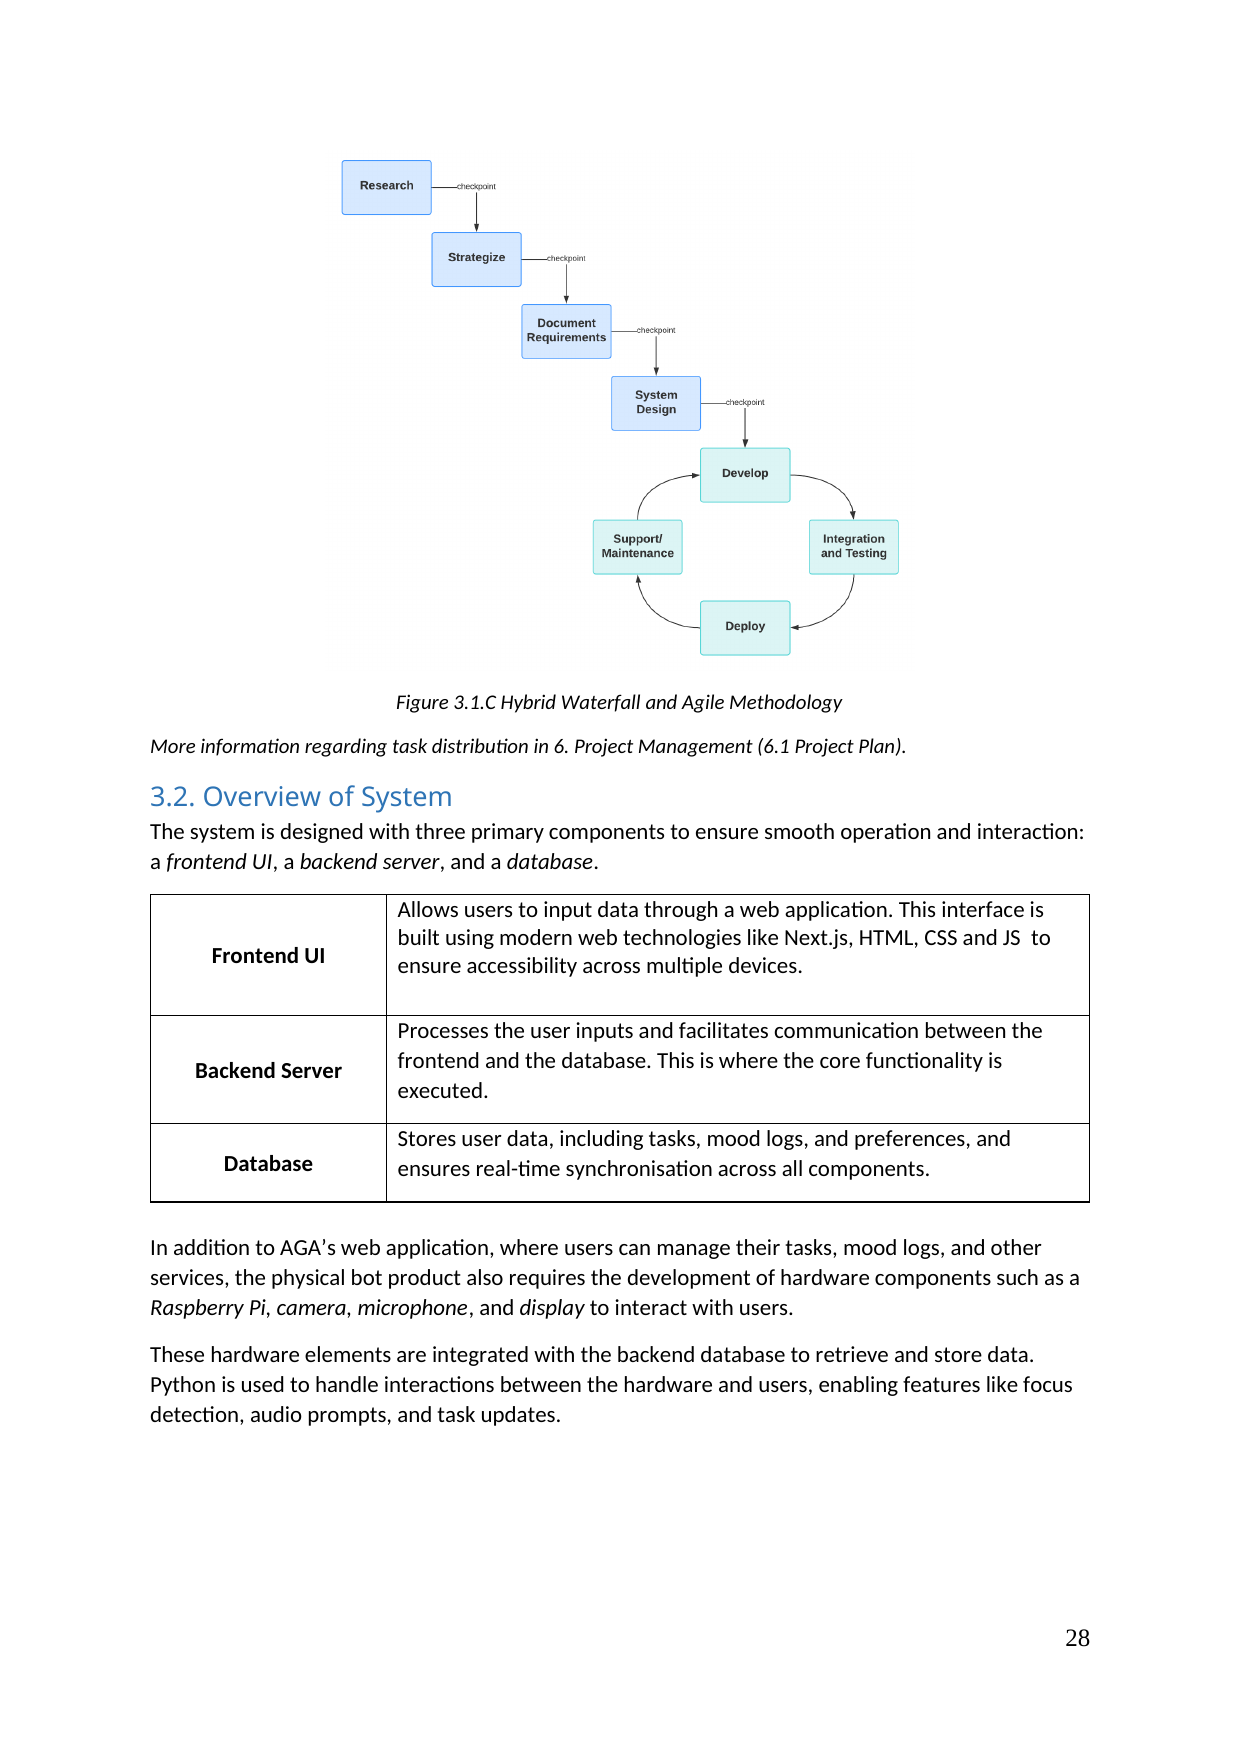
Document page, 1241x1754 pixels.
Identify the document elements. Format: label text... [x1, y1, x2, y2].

picture [324, 150, 916, 671]
subtitle 3.2. Overview of System [150, 777, 1090, 814]
table_cell Stores user data, including tasks, mood logs, and preferences, and ensures real-time synchronisation across all components. [387, 1124, 1089, 1201]
text The system is designed with three primary components to ensure smooth operation and interaction: a frontend UI, a backend server, and a database. [150, 817, 1090, 876]
text These hardware elements are integrated with the backend database to retrieve and store data. Python is used to handle interactions between the hardware and users, enabling features like focus detection, audio prompts, and task updates. [150, 1340, 1090, 1428]
table_cell Backend Server [151, 1016, 386, 1123]
table_header Frontend UI [151, 895, 386, 1015]
table_cell Processes the user inputs and facilitates communication between the frontend and the database. This is where the core functionality is executed. [387, 1016, 1089, 1123]
table_header Allows users to input data through a web application. This interface is built using modern web technologies like Next.js, HTML, CSS and JS to ensure accessibility across multiple devices. [387, 895, 1089, 1015]
table_cell Database [151, 1124, 386, 1201]
text More information regarding task distribution in 6. Project Management (6.1 Project Plan). [150, 733, 1090, 759]
text In addition to AGA’s web application, where users can manage their tasks, mood logs, and other services, the physical bot product also requires the development of hardware components such as a Raspberry Pi, camera, microphone, and display to interact with users. [150, 1203, 1090, 1321]
text Figure 3.1.C Hybrid Waterfall and Agile Methodology [150, 689, 1090, 715]
